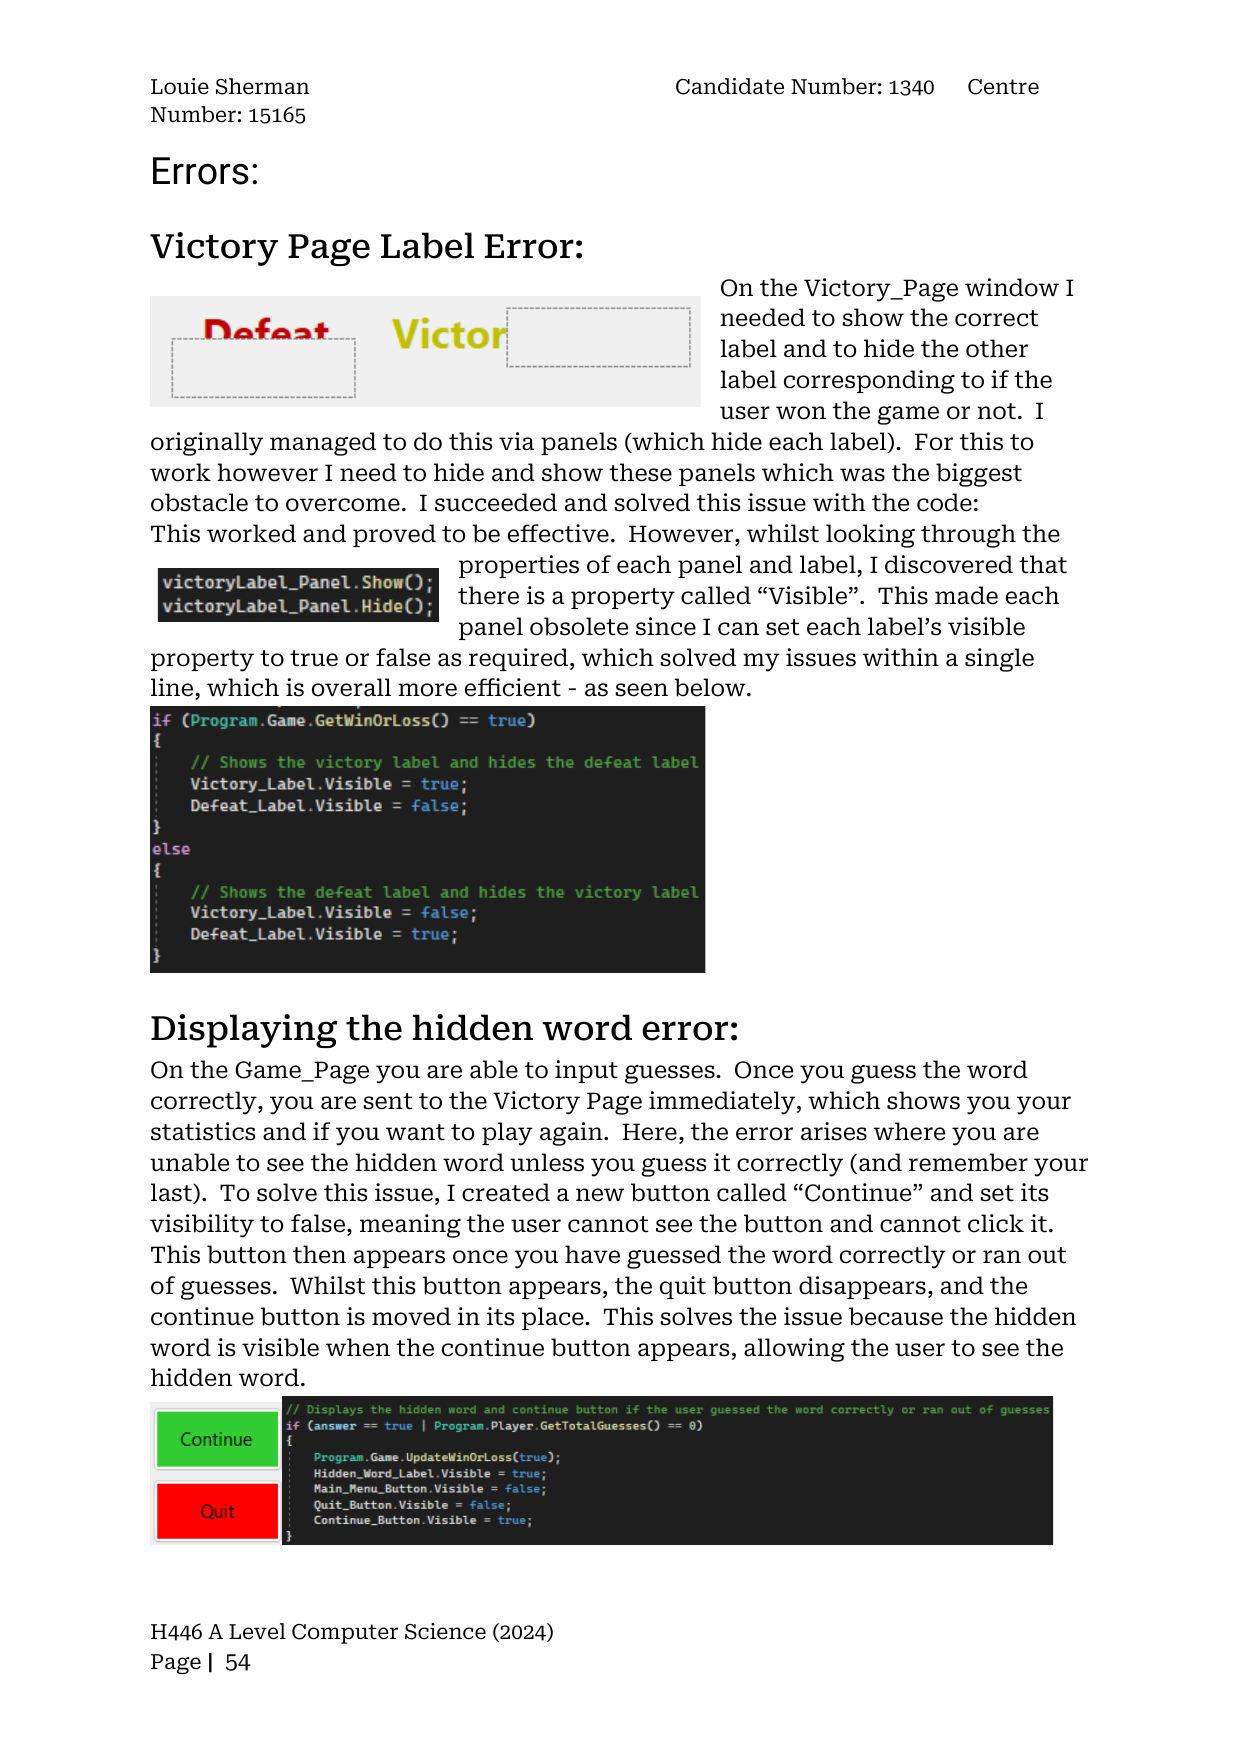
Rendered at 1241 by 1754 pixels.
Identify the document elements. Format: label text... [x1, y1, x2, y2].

picture [150, 296, 701, 407]
subtitle Errors: [150, 150, 1090, 194]
subtitle Victory Page Label Error: [150, 227, 1090, 266]
subtitle Displaying the hidden word error: [150, 1010, 1090, 1049]
picture [150, 1396, 1054, 1545]
text On the Game_Page you are able to input guesses. Once you guess the word correctly, you are sent to the Victory Page immediately, which shows you your statistics and if you want to play again. Here, the error arises where you are unable to see the hidden word unless you guess it correctly (and remember your last). To solve this issue, I created a new button called “Continue” and set its visibility to false, meaning the user cannot see the button and cannot click it. This button then appears once you have guessed the word correctly or ran out of guesses. Whilst this button appears, the quit button disappears, and the continue button is moved in its place. This solves the issue because the hidden word is visible when the continue button appears, allowing the user to see the hidden word. [150, 1057, 1090, 1392]
picture [157, 568, 439, 622]
picture [150, 706, 706, 973]
